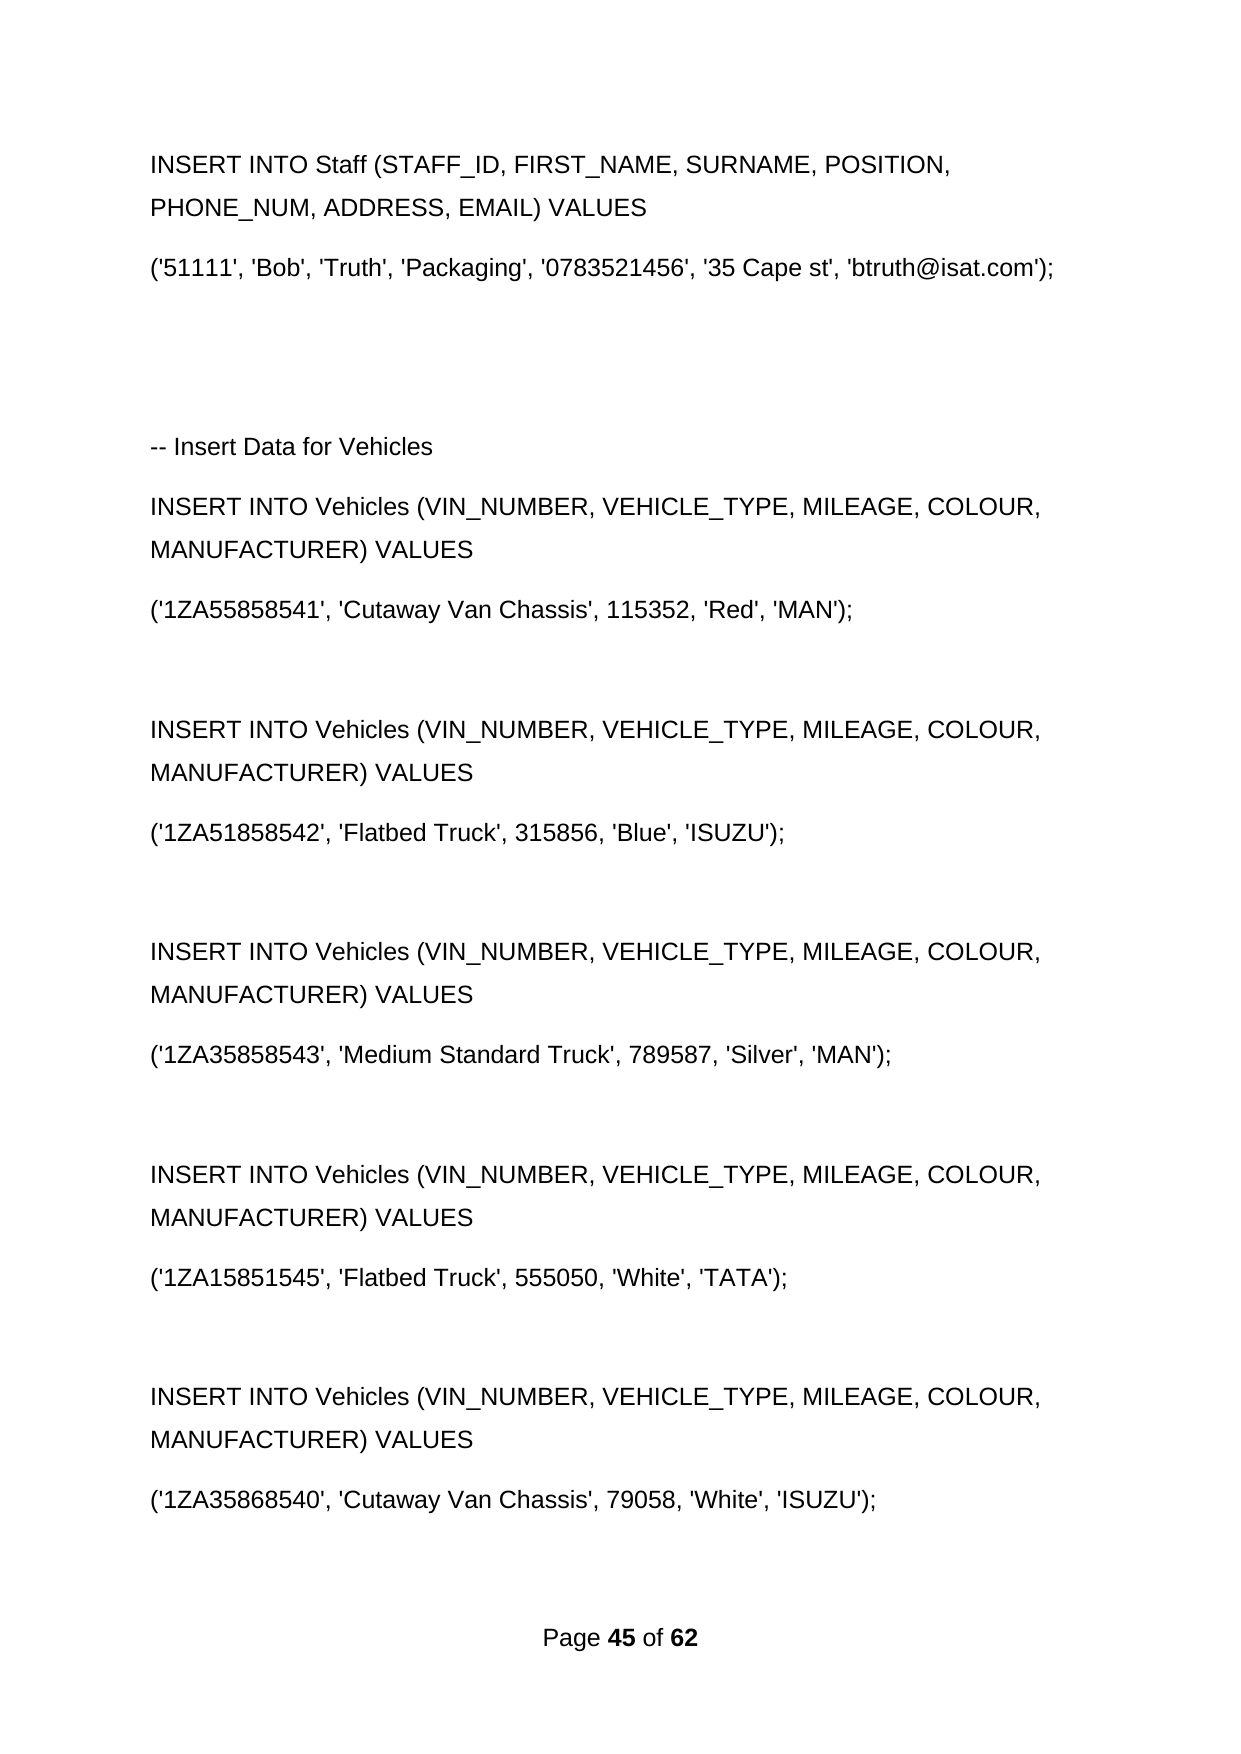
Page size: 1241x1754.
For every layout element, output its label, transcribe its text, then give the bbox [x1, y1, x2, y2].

text ('1ZA55858541', 'Cutaway Van Chassis', 115352, 'Red', 'MAN'); [150, 595, 1090, 624]
text INSERT INTO Vehicles (VIN_NUMBER, VEHICLE_TYPE, MILEAGE, COLOUR, MANUFACTURER) VALUES [150, 937, 1090, 1009]
text INSERT INTO Vehicles (VIN_NUMBER, VEHICLE_TYPE, MILEAGE, COLOUR, MANUFACTURER) VALUES [150, 492, 1090, 564]
text ('1ZA15851545', 'Flatbed Truck', 555050, 'White', 'TATA'); [150, 1262, 1090, 1291]
text INSERT INTO Vehicles (VIN_NUMBER, VEHICLE_TYPE, MILEAGE, COLOUR, MANUFACTURER) VALUES [150, 1159, 1090, 1231]
text -- Insert Data for Vehicles [150, 432, 1090, 461]
text INSERT INTO Vehicles (VIN_NUMBER, VEHICLE_TYPE, MILEAGE, COLOUR, MANUFACTURER) VALUES [150, 714, 1090, 786]
text ('1ZA51858542', 'Flatbed Truck', 315856, 'Blue', 'ISUZU'); [150, 817, 1090, 846]
text ('51111', 'Bob', 'Truth', 'Packaging', '0783521456', '35 Cape st', 'btruth@isat.com'); [150, 253, 1090, 282]
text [150, 1382, 1090, 1454]
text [150, 150, 1090, 222]
text ('1ZA35868540', 'Cutaway Van Chassis', 79058, 'White', 'ISUZU'); [150, 1485, 1090, 1514]
text ('1ZA35858543', 'Medium Standard Truck', 789587, 'Silver', 'MAN'); [150, 1040, 1090, 1069]
